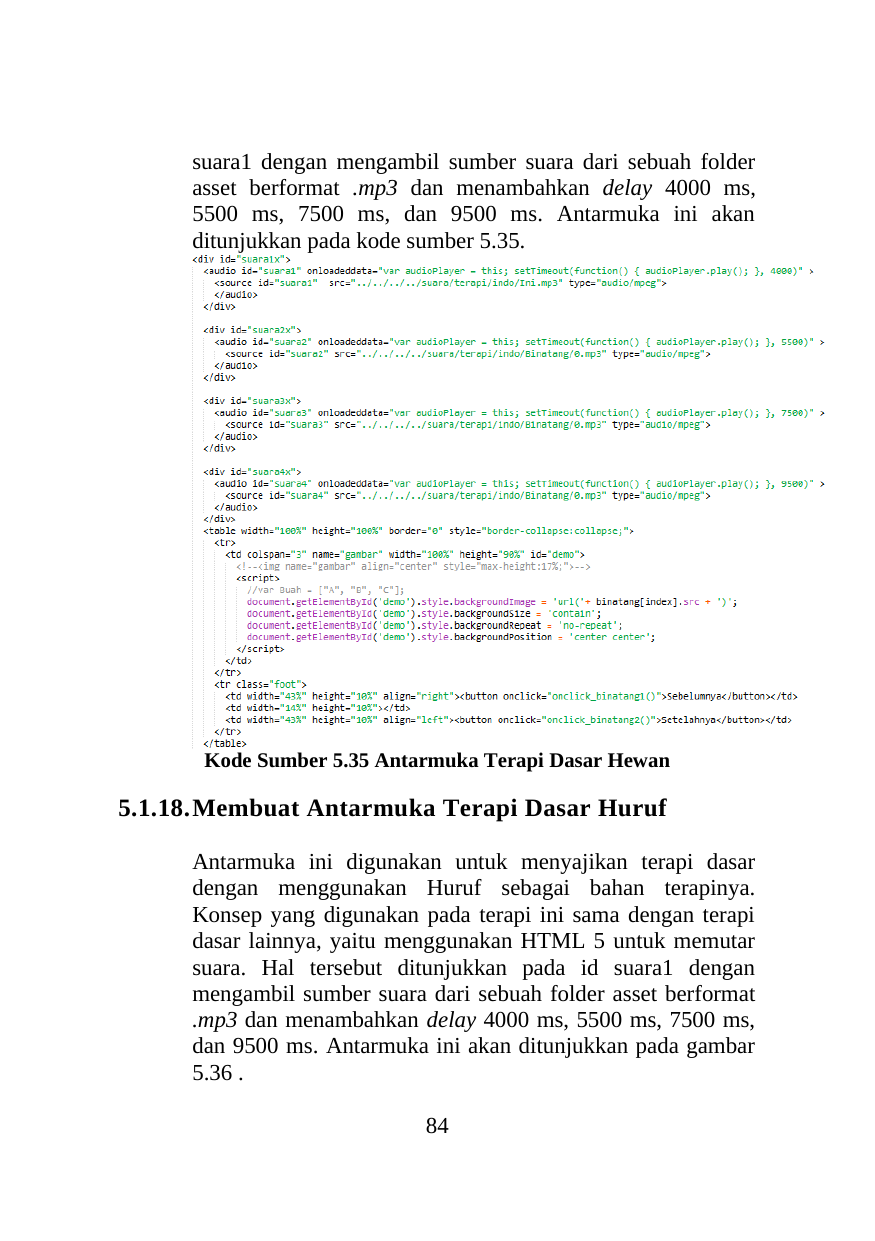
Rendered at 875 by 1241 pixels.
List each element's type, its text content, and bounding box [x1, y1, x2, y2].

picture [192, 253, 831, 749]
text Antarmuka ini digunakan untuk menyajikan terapi dasar dengan menggunakan Huruf sebagai bahan terapinya. Konsep yang digunakan pada terapi ini sama dengan terapi dasar lainnya, yaitu menggunakan HTML 5 untuk memutar suara. Hal tersebut ditunjukkan pada id suara1 dengan mengambil sumber suara dari sebuah folder asset berformat .mp3 dan menambahkan delay 4000 ms, 5500 ms, 7500 ms, dan 9500 ms. Antarmuka ini akan ditunjukkan pada gambar 5.36 . [192, 848, 756, 1085]
subtitle Membuat Antarmuka Terapi Dasar Huruf [118, 793, 756, 822]
text Kode Sumber 5.35 Antarmuka Terapi Dasar Hewan [118, 748, 756, 772]
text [192, 148, 756, 253]
